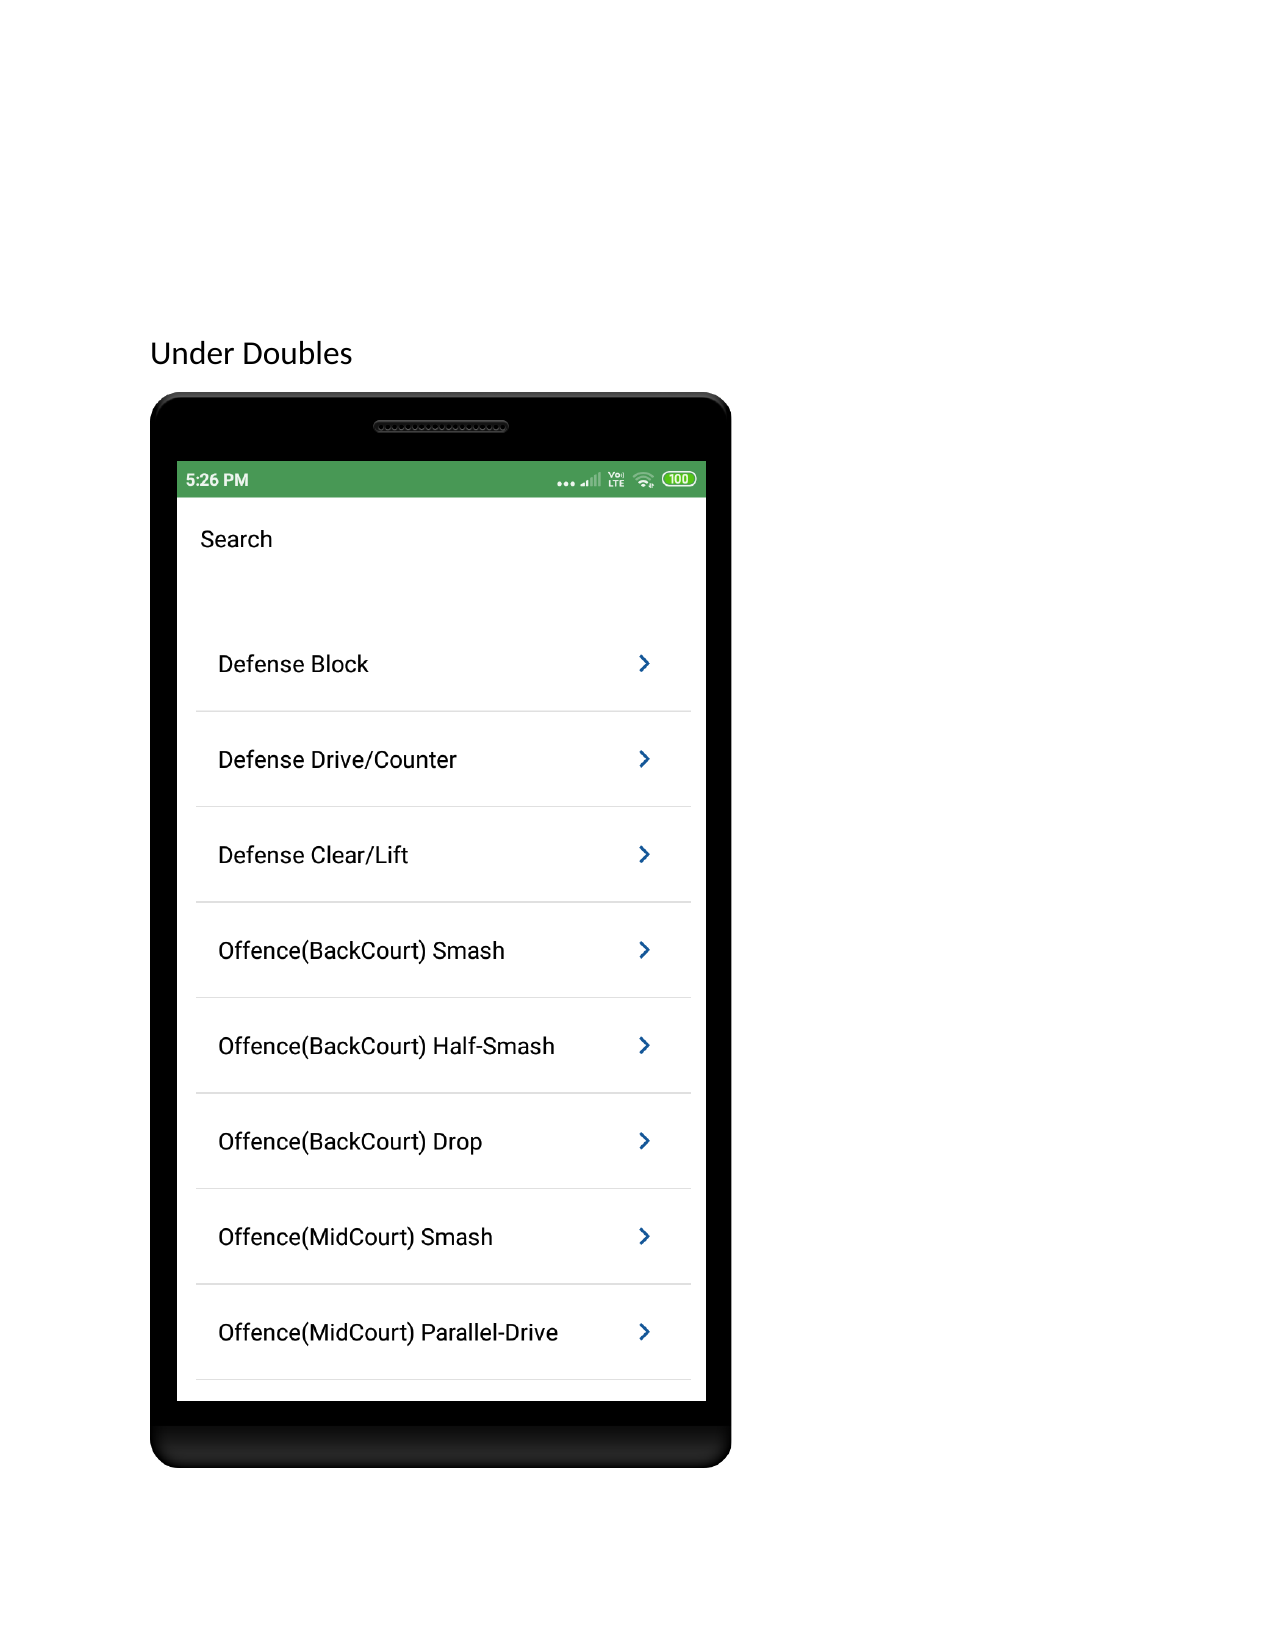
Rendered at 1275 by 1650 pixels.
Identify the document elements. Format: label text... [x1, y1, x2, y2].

picture [150, 392, 732, 1468]
text Under Doubles [150, 332, 1125, 373]
